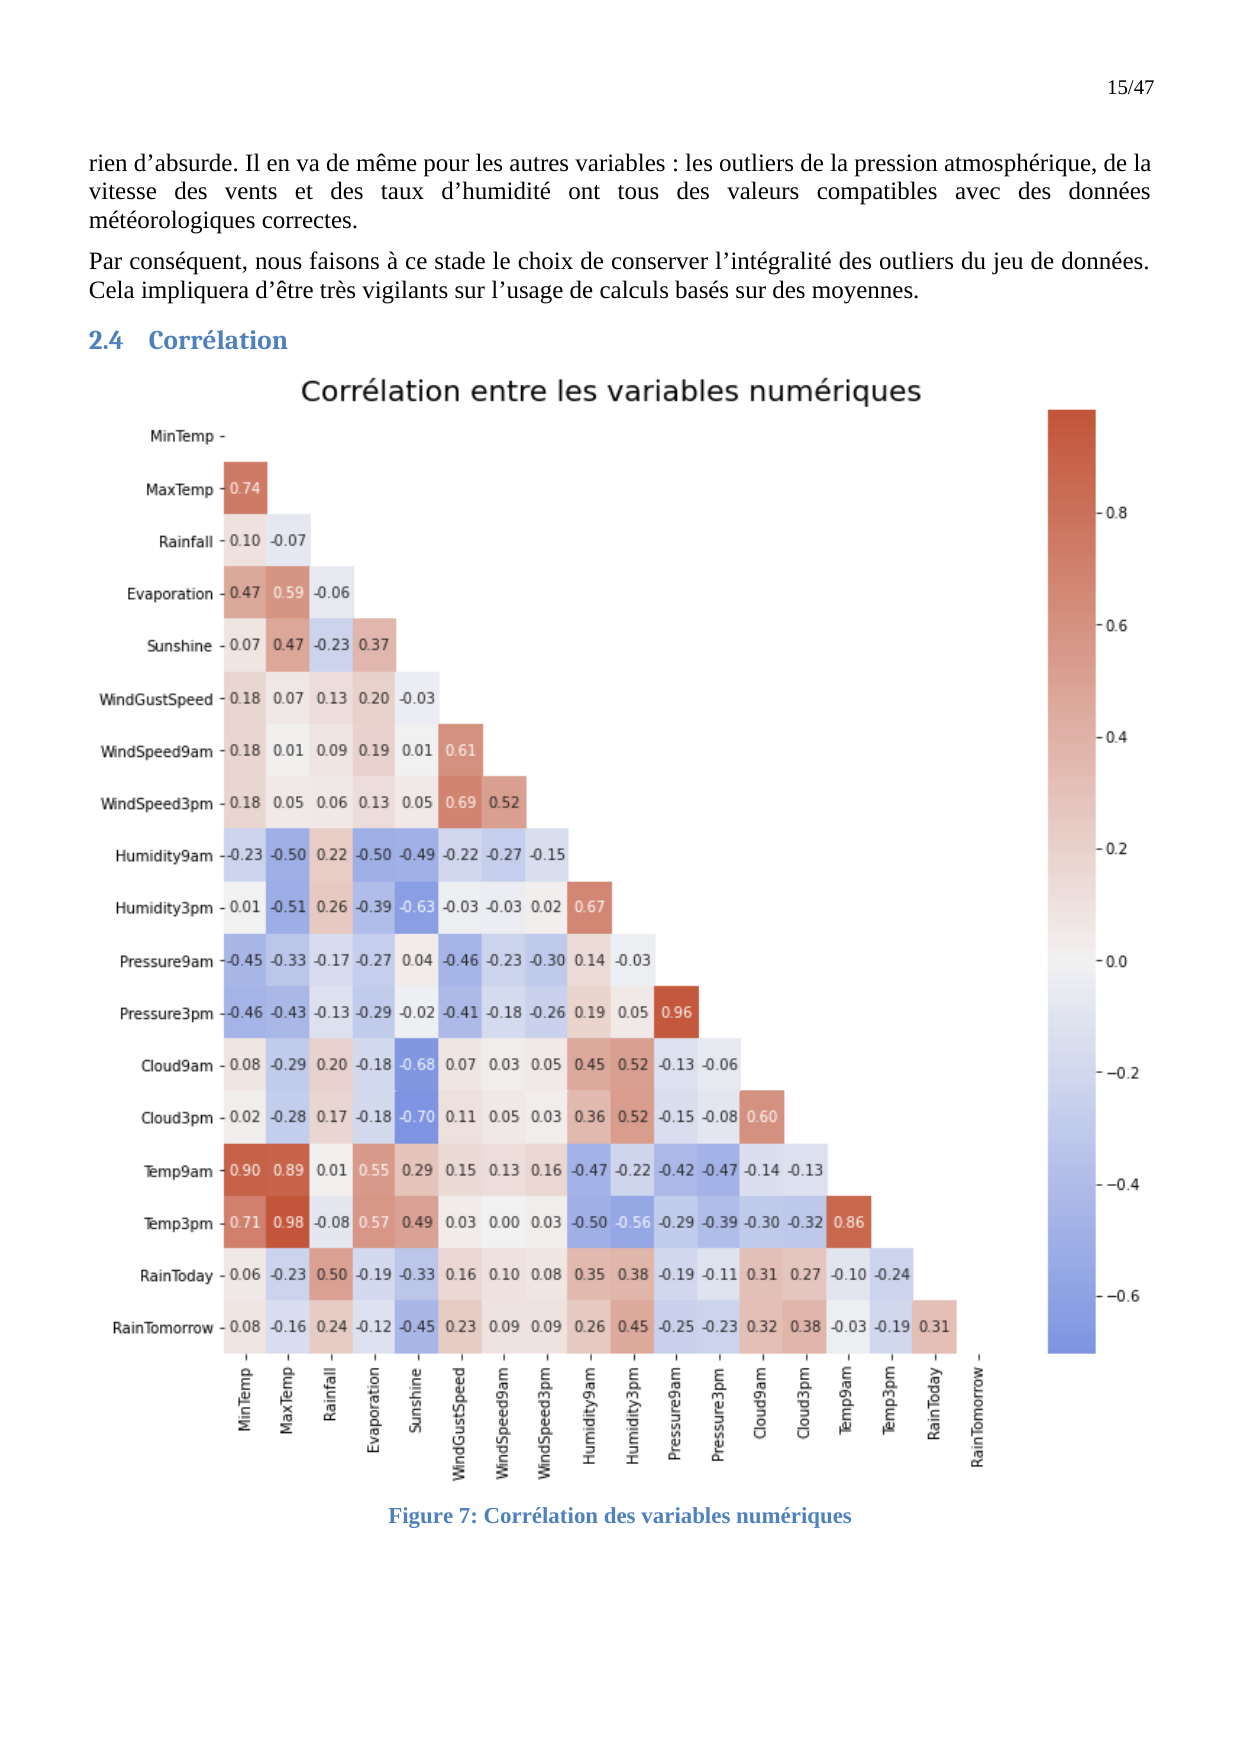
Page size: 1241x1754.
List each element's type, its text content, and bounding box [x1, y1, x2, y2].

subtitle Corrélation [89, 325, 1152, 356]
picture [88, 368, 1151, 1490]
text Par conséquent, nous faisons à ce stade le choix de conserver l’intégralité des outliers du jeu de données. Cela impliquera d’être très vigilants sur l’usage de calculs basés sur des moyennes. [89, 246, 1152, 304]
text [89, 148, 1152, 234]
